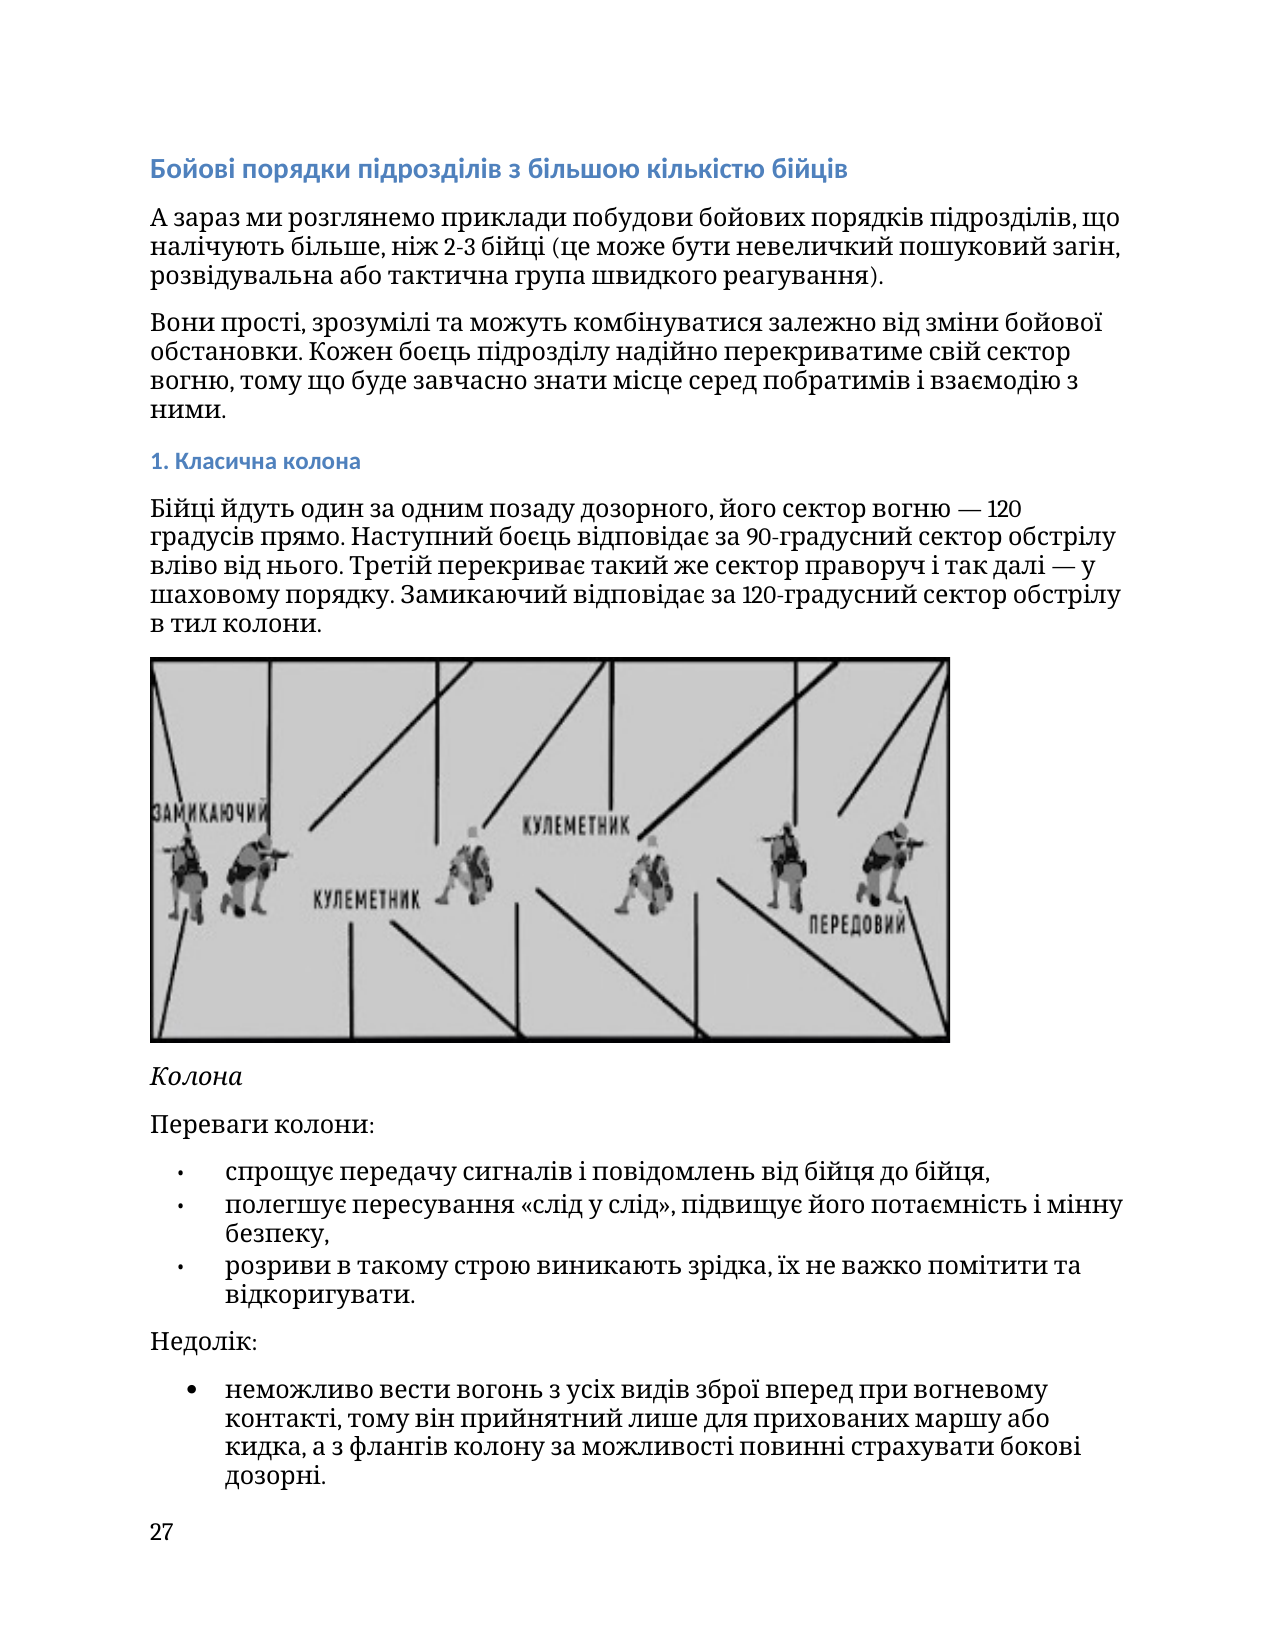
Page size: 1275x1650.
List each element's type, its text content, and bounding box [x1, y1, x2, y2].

text Недолік: [150, 1328, 1125, 1357]
text Колона [150, 1063, 1125, 1092]
list неможливо вести вогонь з усіх видів зброї вперед при вогневому контакті, тому він прийнятний лише для прихованих маршу або кидка, а з флангів колону за можливості повинні страхувати бокові дозорні. [187, 1376, 1125, 1491]
text Вони прості, зрозумілі та можуть комбінуватися залежно від зміни бойової обстановки. Кожен боєць підрозділу надійно перекриватиме свій сектор вогню, тому що буде завчасно знати місце серед побратимів і взаємодію з ними. [150, 309, 1125, 424]
text Переваги колони: [150, 1111, 1125, 1139]
list спрощує передачу сигналів і повідомлень від бійця до бійця, [175, 1158, 1125, 1187]
list розриви в такому строю виникають зрідка, їх не важко помітити та відкоригувати. [175, 1252, 1125, 1309]
subtitle Бойові порядки підрозділів з більшою кількістю бійців [150, 150, 1125, 186]
picture [150, 657, 951, 1043]
subtitle 1. Класична колона [150, 445, 1125, 476]
list полегшує пересування «слід у слід», підвищує його потаємність і мінну безпеку, [175, 1191, 1125, 1248]
text А зараз ми розглянемо приклади побудови бойових порядків підрозділів, що налічують більше, ніж 2-3 бійці (це може бути невеличкий пошуковий загін, розвідувальна або тактична група швидкого реагування). [150, 204, 1125, 291]
text Бійці йдуть один за одним позаду дозорного, його сектор вогню — 120 градусів прямо. Наступний боєць відповідає за 90-градусний сектор обстрілу вліво від нього. Третій перекриває такий же сектор праворуч і так далі — у шаховому порядку. Замикаючий відповідає за 120-градусний сектор обстрілу в тил колони. [150, 494, 1125, 638]
